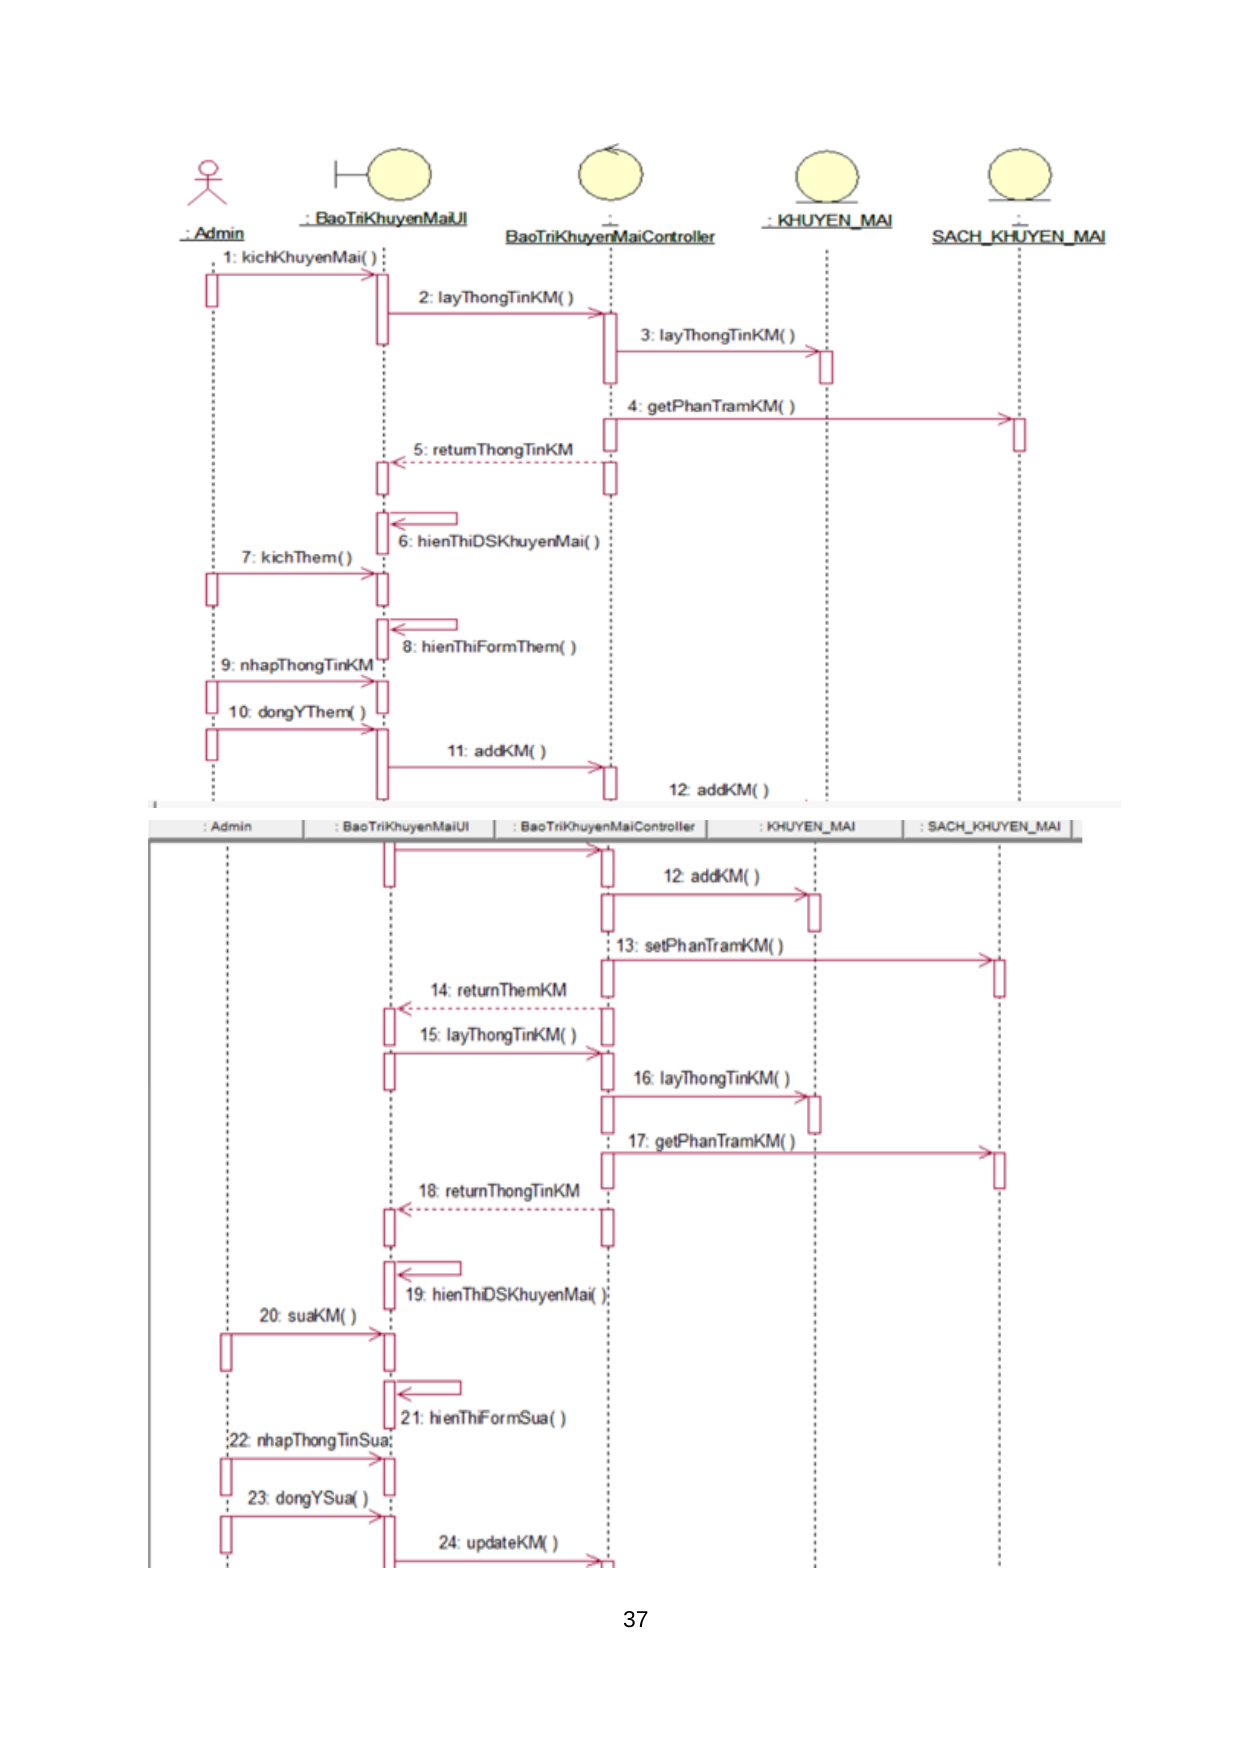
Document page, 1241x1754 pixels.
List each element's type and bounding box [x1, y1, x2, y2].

picture [148, 143, 1122, 808]
picture [148, 820, 1083, 1568]
